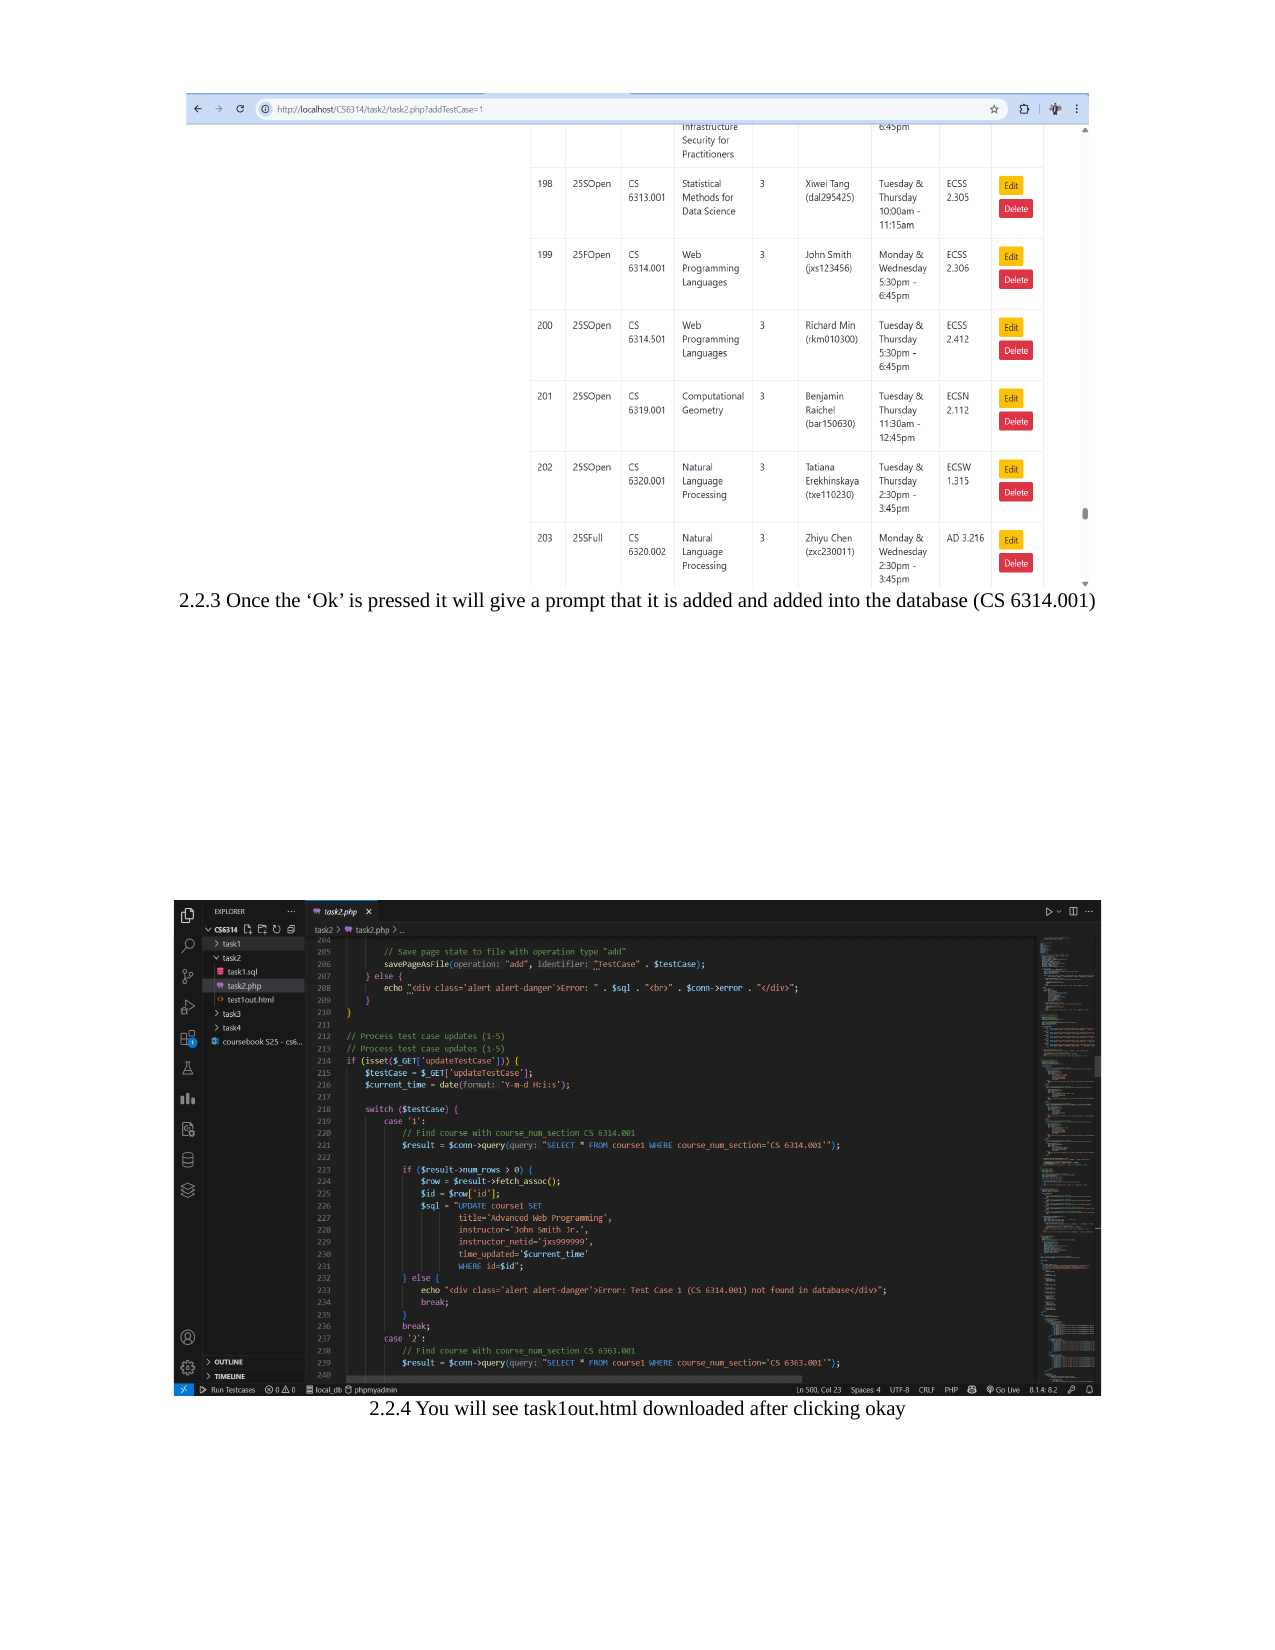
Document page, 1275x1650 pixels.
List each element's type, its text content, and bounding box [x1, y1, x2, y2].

picture [173, 900, 1102, 1396]
picture [186, 93, 1089, 588]
text 2.2.3 Once the ‘Ok’ is pressed it will give a prompt that it is added and added into the database (CS 6314.001) [150, 588, 1125, 612]
text 2.2.4 You will see task1out.html downloaded after clicking okay [150, 1396, 1125, 1420]
